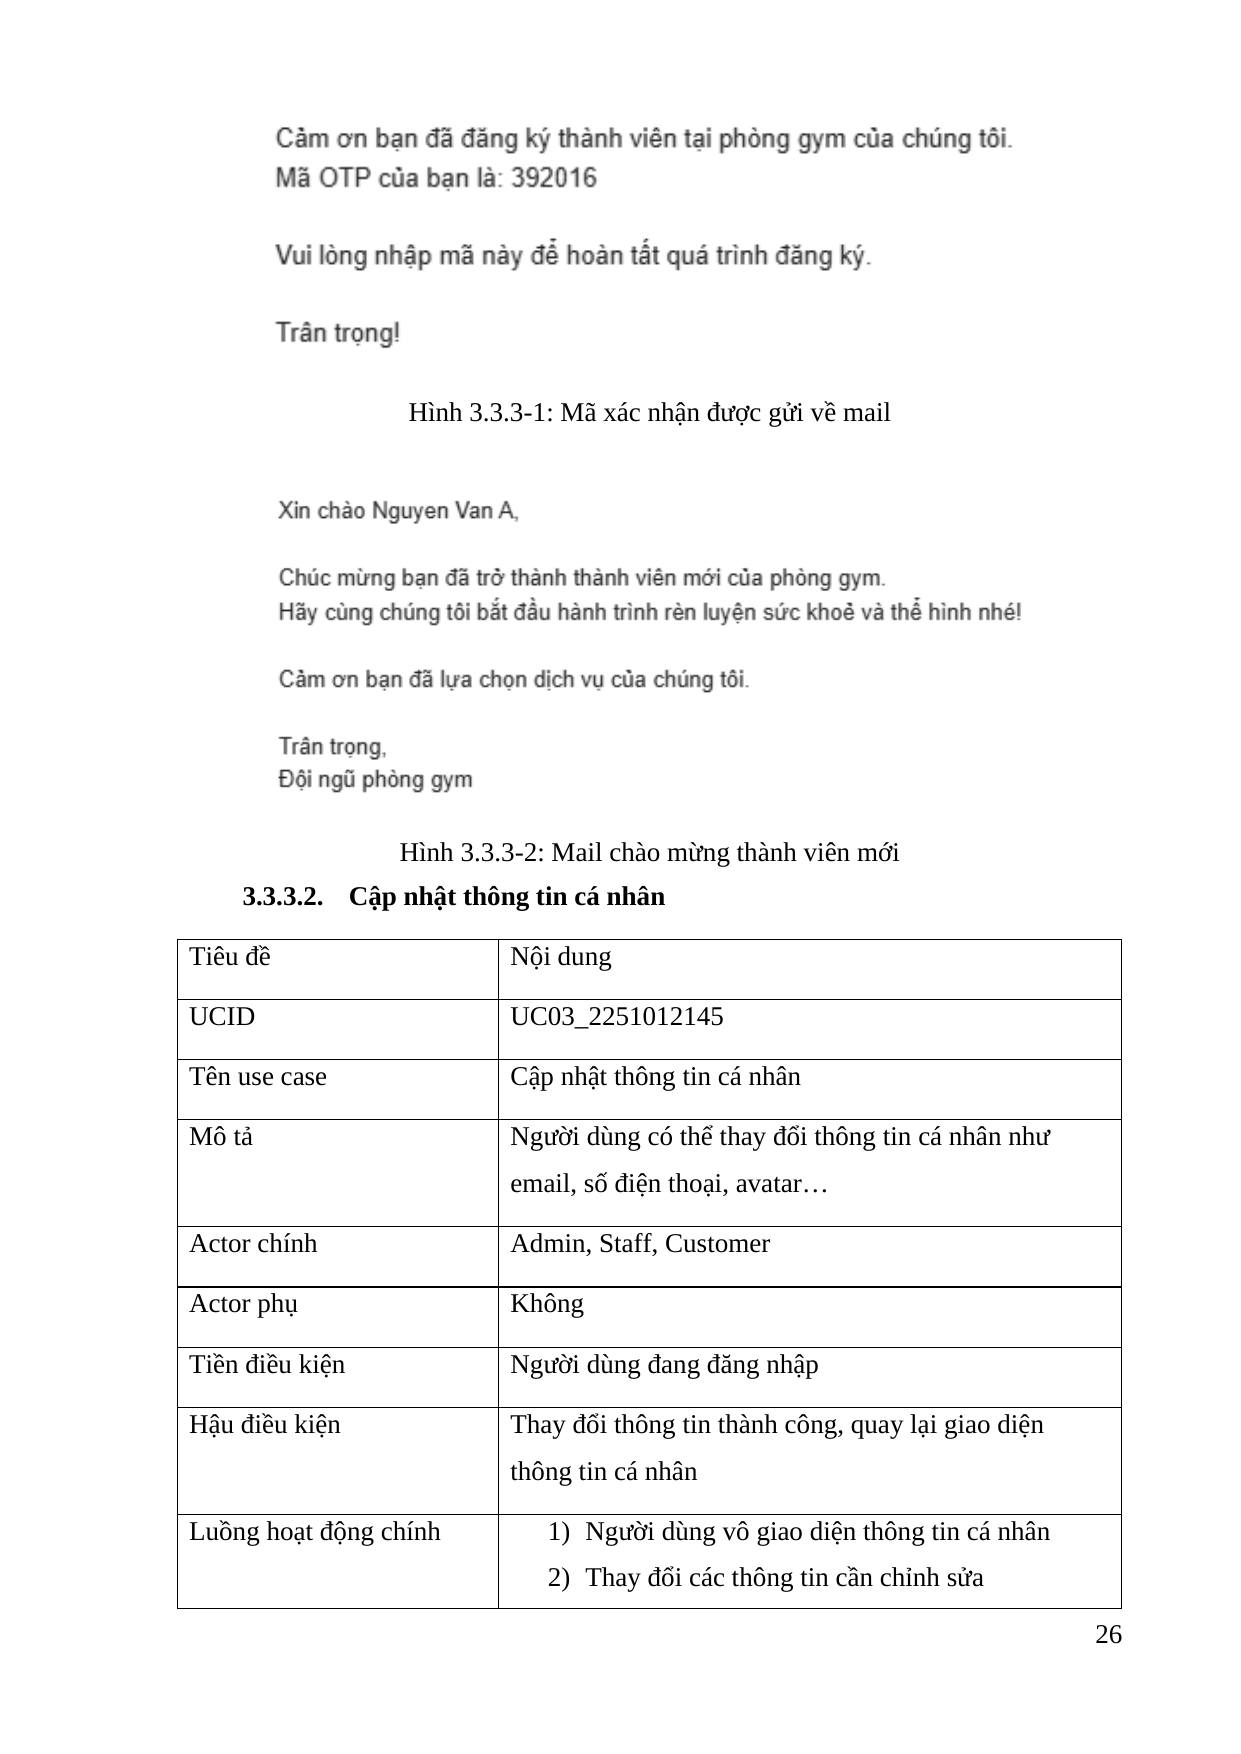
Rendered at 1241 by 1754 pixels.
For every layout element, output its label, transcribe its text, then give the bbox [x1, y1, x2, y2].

table_cell UC03_2251012145 [499, 1000, 1121, 1059]
table_cell Admin, Staff, Customer [499, 1227, 1121, 1286]
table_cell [499, 1515, 1121, 1608]
table_cell Hậu điều kiện [178, 1408, 498, 1514]
table_cell Actor chính [178, 1227, 498, 1286]
table_cell Người dùng đang đăng nhập [499, 1348, 1121, 1407]
subtitle Cập nhật thông tin cá nhân [242, 879, 1122, 911]
table_cell Cập nhật thông tin cá nhân [499, 1060, 1121, 1119]
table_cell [178, 1515, 498, 1608]
table_cell Không [499, 1288, 1121, 1347]
table_cell Tên use case [178, 1060, 498, 1119]
table_header Tiêu đề [178, 940, 498, 999]
table_header Nội dung [499, 940, 1121, 999]
table_cell Actor phụ [178, 1288, 498, 1347]
table_cell Mô tả [178, 1120, 498, 1226]
table_cell UCID [178, 1000, 498, 1059]
picture [264, 118, 1035, 368]
table_cell Thay đổi thông tin thành công, quay lại giao diện thông tin cá nhân [499, 1408, 1121, 1514]
table_cell Tiền điều kiện [178, 1348, 498, 1407]
table_cell Người dùng có thể thay đổi thông tin cá nhân như email, số điện thoại, avatar… [499, 1120, 1121, 1226]
picture [272, 498, 1028, 808]
